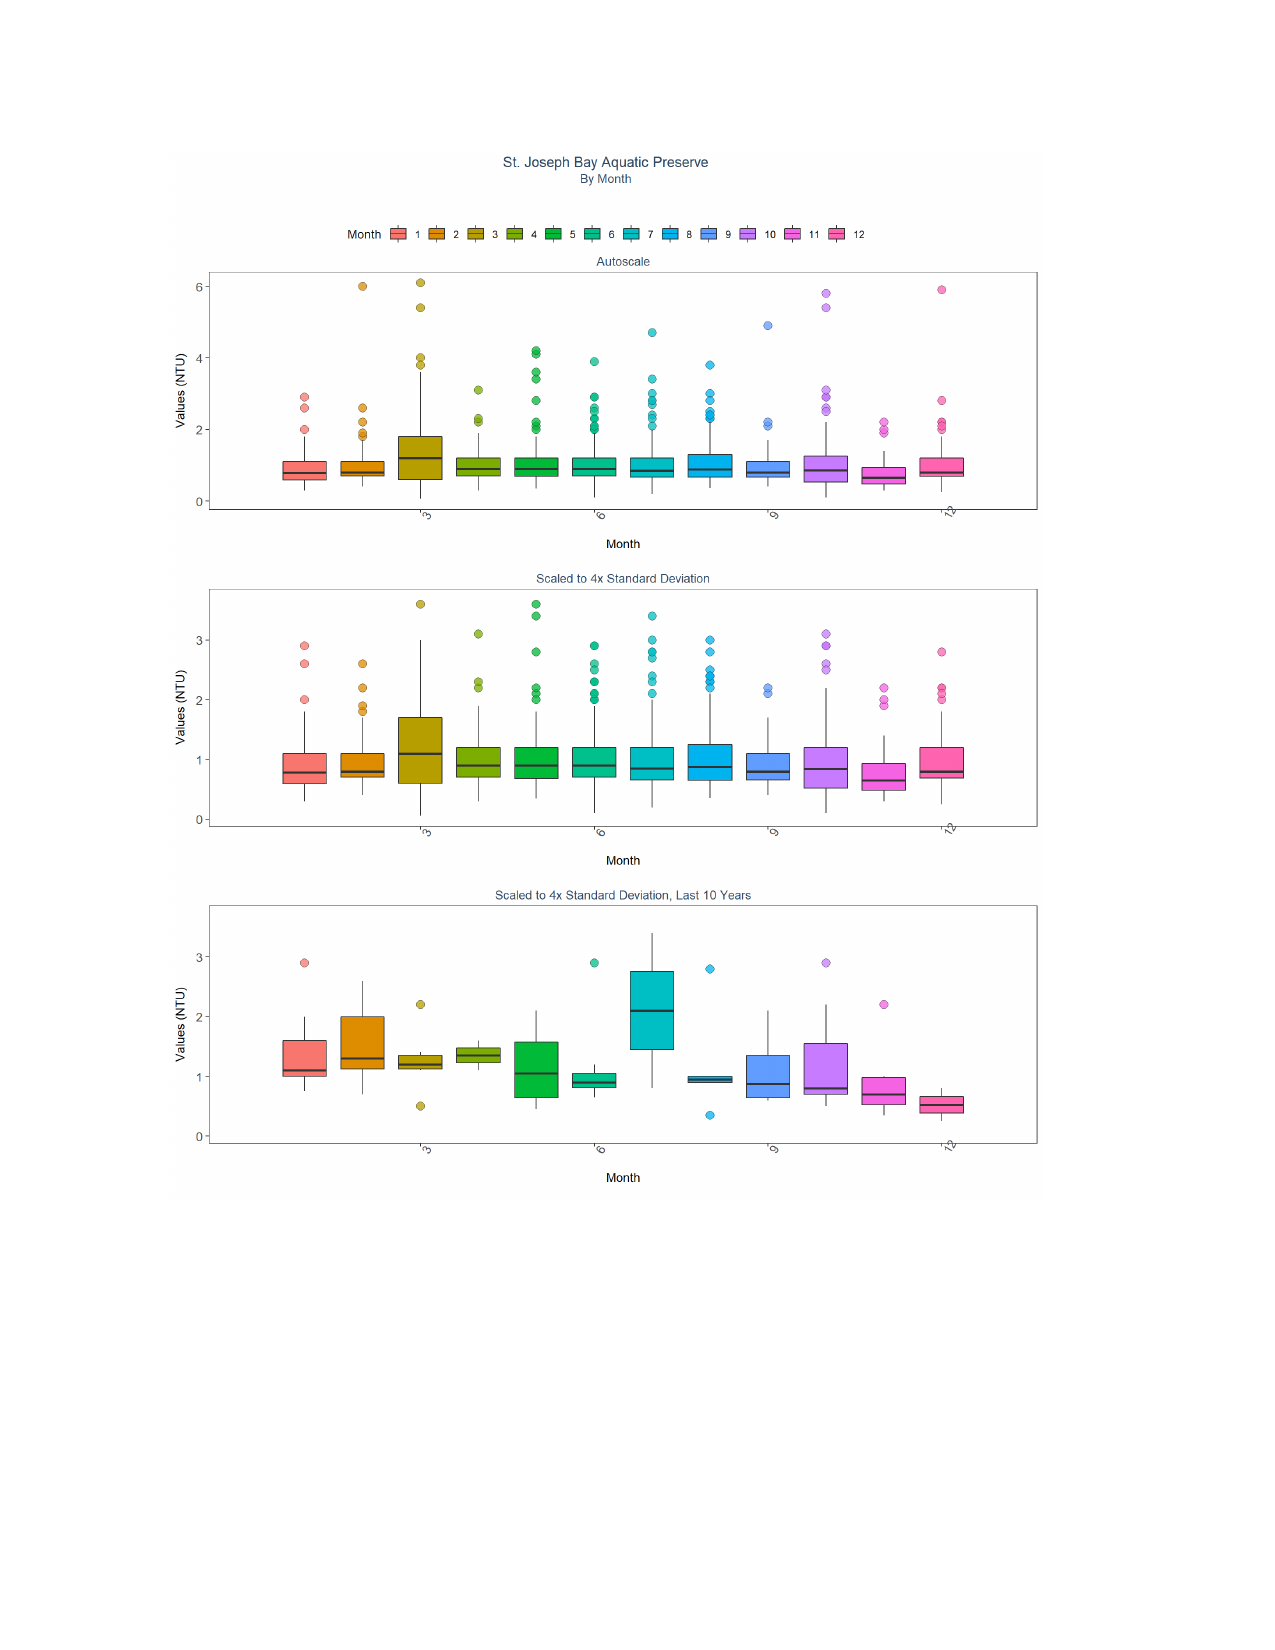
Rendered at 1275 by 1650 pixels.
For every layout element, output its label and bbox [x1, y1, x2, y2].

picture [168, 150, 1044, 1200]
